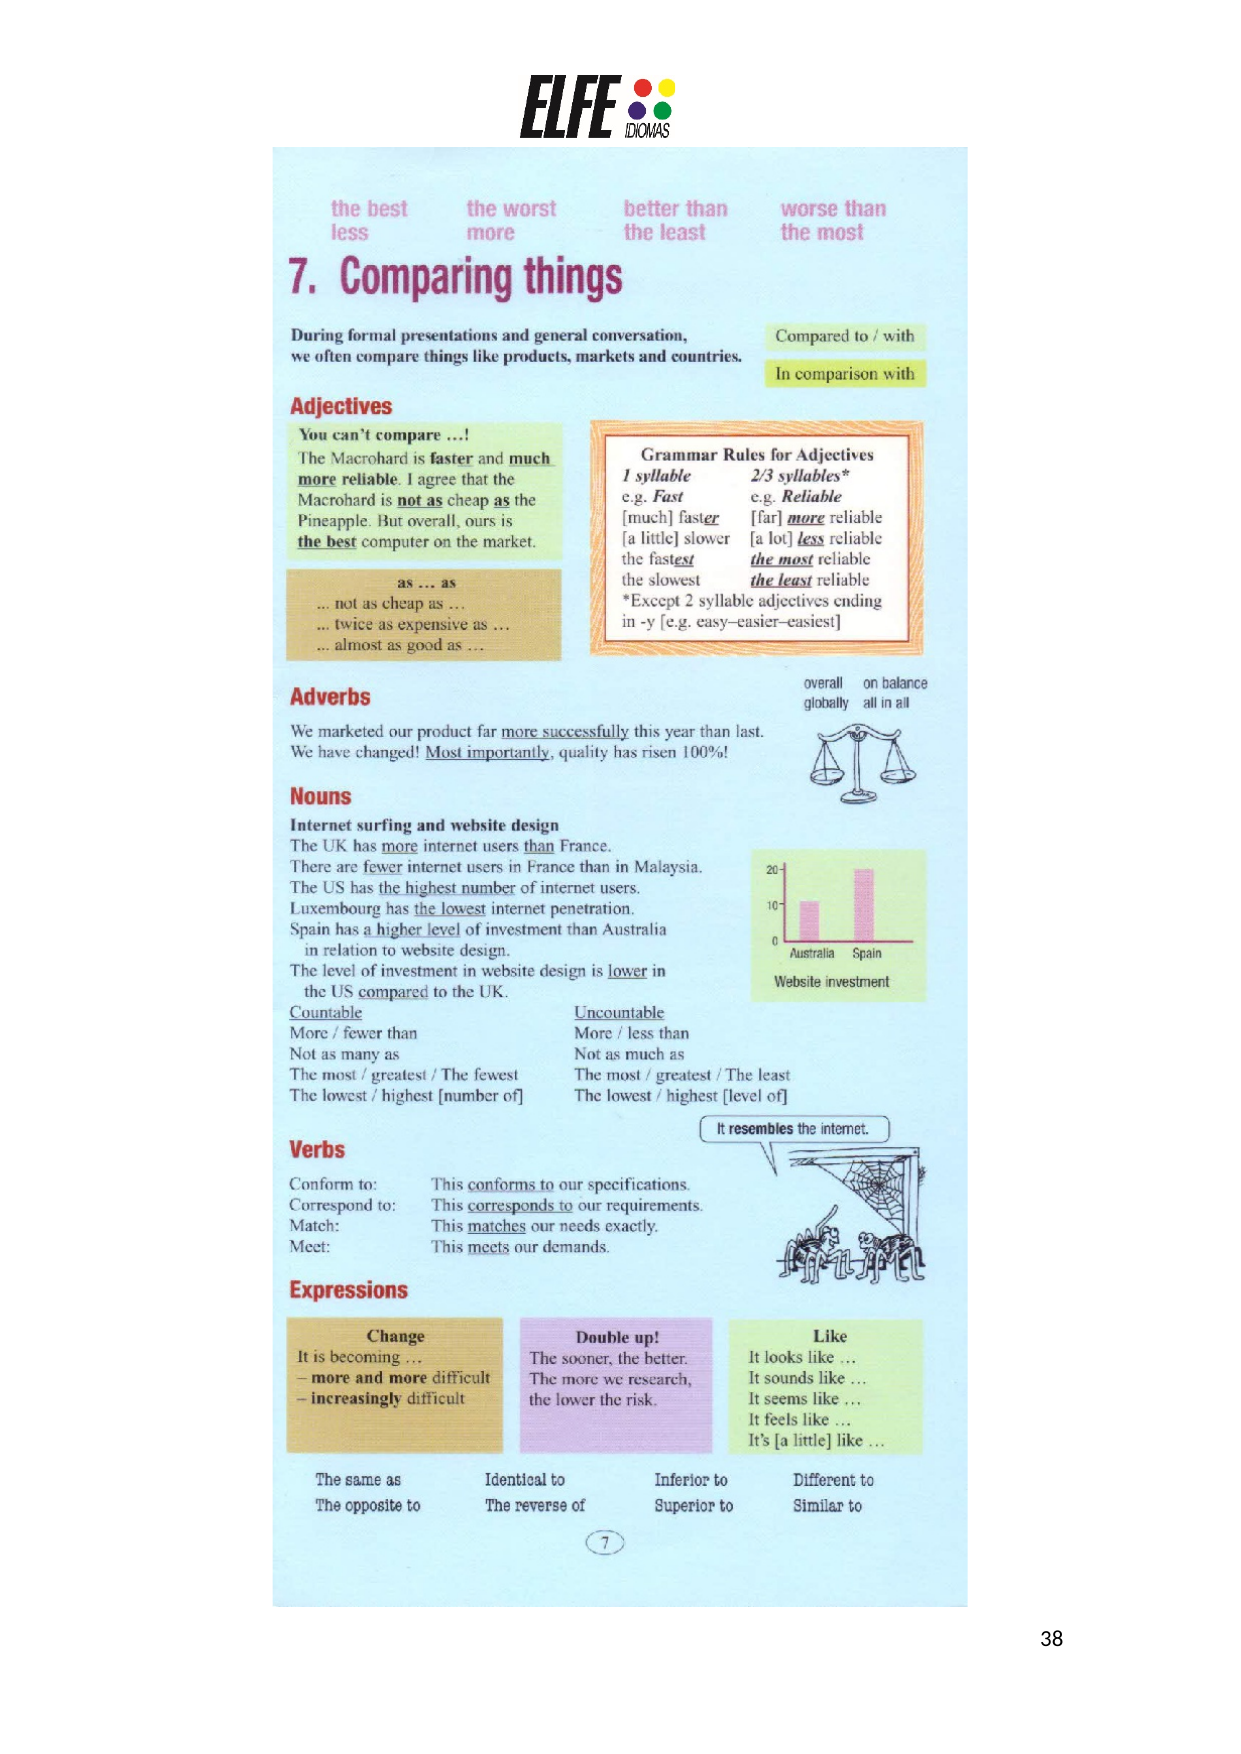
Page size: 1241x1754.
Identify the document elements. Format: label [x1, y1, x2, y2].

picture [272, 147, 968, 1607]
picture [518, 75, 676, 138]
